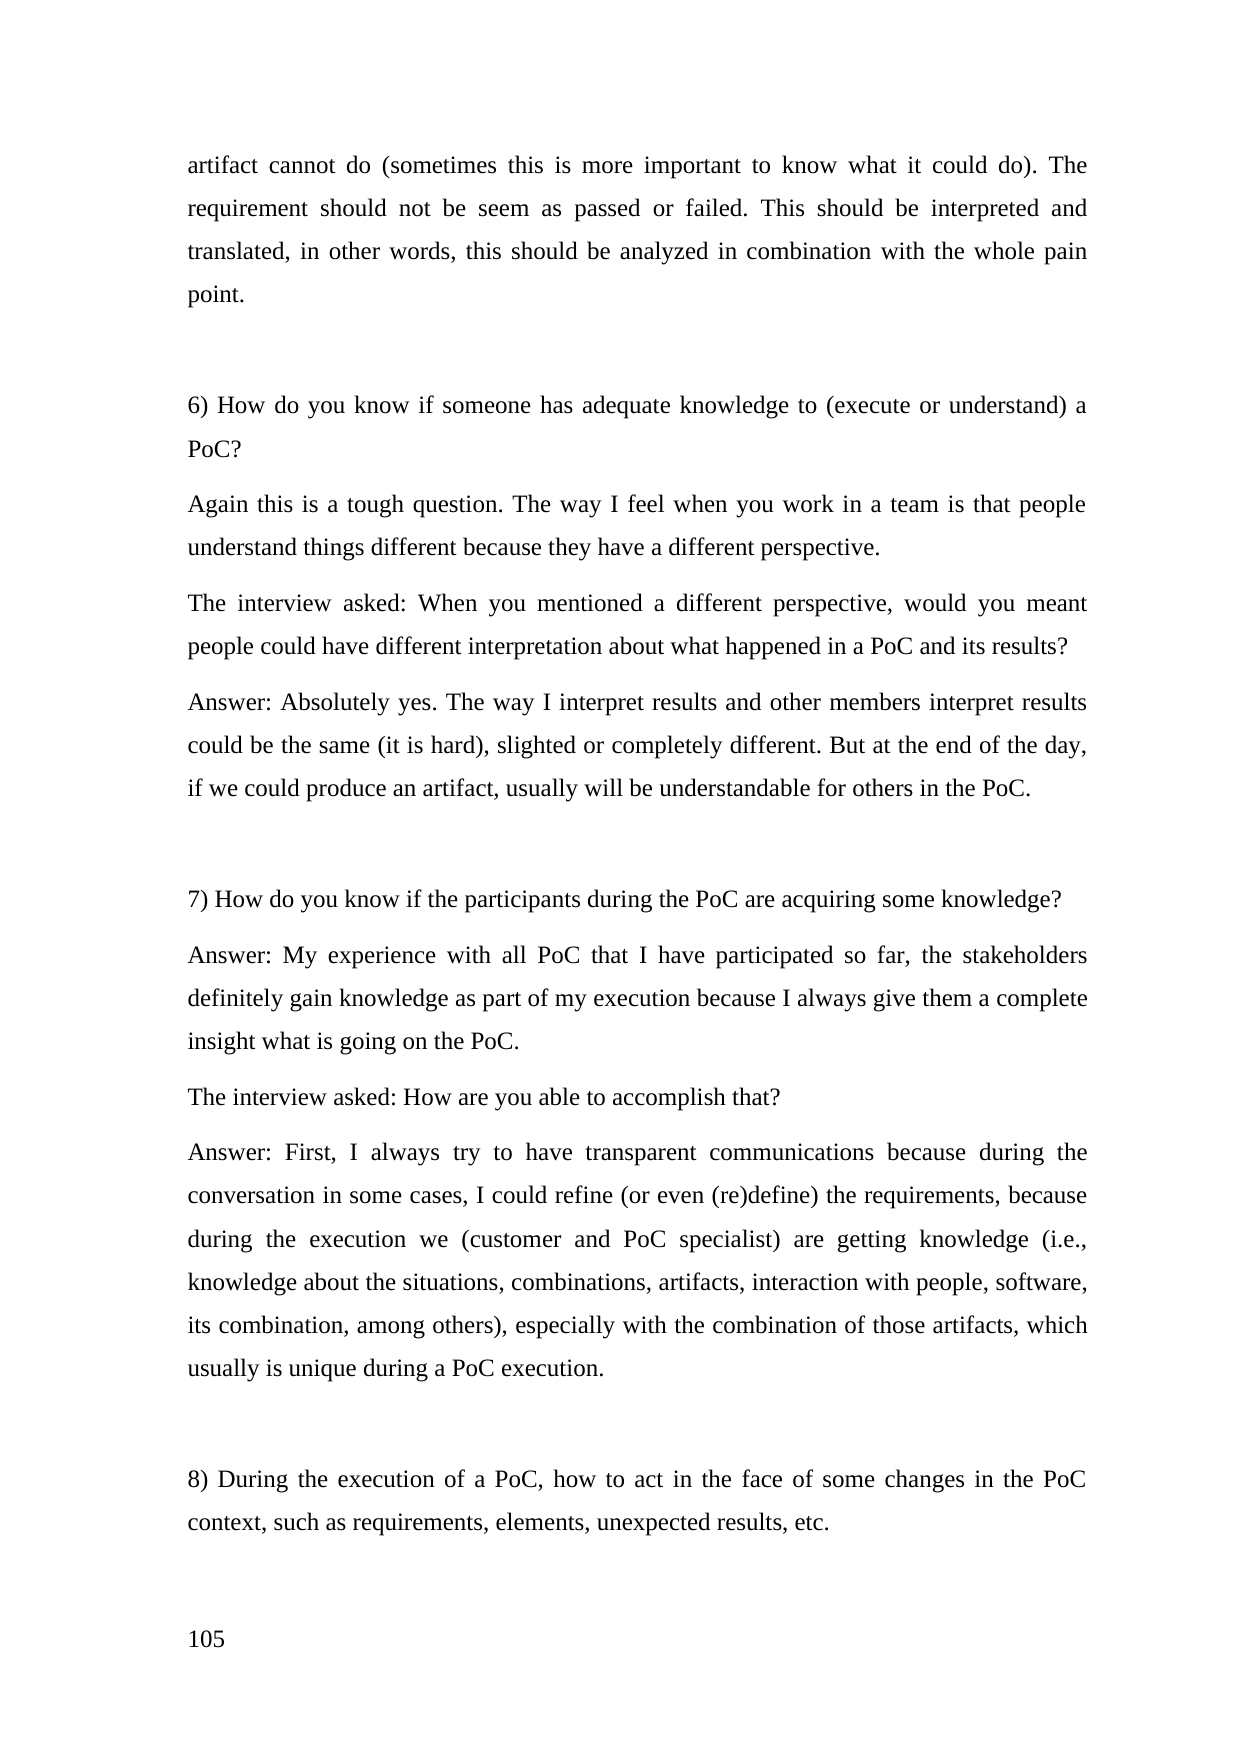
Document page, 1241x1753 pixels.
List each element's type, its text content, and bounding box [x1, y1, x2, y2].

text The interview asked: How are you able to accomplish that? [187, 1082, 1088, 1111]
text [187, 150, 1088, 308]
text Answer: First, I always try to have transparent communications because during the conversation in some cases, I could refine (or even (re)define) the requirements, because during the execution we (customer and PoC specialist) are getting knowledge (i.e., knowledge about the situations, combinations, artifacts, interaction with people, software, its combination, among others), especially with the combination of those artifacts, which usually is unique during a PoC execution. [187, 1137, 1088, 1382]
text Again this is a tough question. The way I feel when you work in a team is that people understand things different because they have a different perspective. [187, 489, 1088, 561]
text The interview asked: When you mentioned a different perspective, would you meant people could have different interpretation about what happened in a PoC and its results? [187, 588, 1088, 660]
text 8) During the execution of a PoC, how to act in the face of some changes in the PoC context, such as requirements, elements, unexpected results, etc. [187, 1464, 1088, 1536]
text 7) How do you know if the participants during the PoC are acquiring some knowledge? [187, 884, 1088, 913]
text Answer: My experience with all PoC that I have participated so far, the stakeholders definitely gain knowledge as part of my execution because I always give them a complete insight what is going on the PoC. [187, 940, 1088, 1055]
text Answer: Absolutely yes. The way I interpret results and other members interpret results could be the same (it is hard), slighted or completely different. But at the end of the day, if we could produce an artifact, usually will be understandable for others in the PoC. [187, 687, 1088, 802]
text 6) How do you know if someone has adequate knowledge to (execute or understand) a PoC? [187, 391, 1088, 462]
